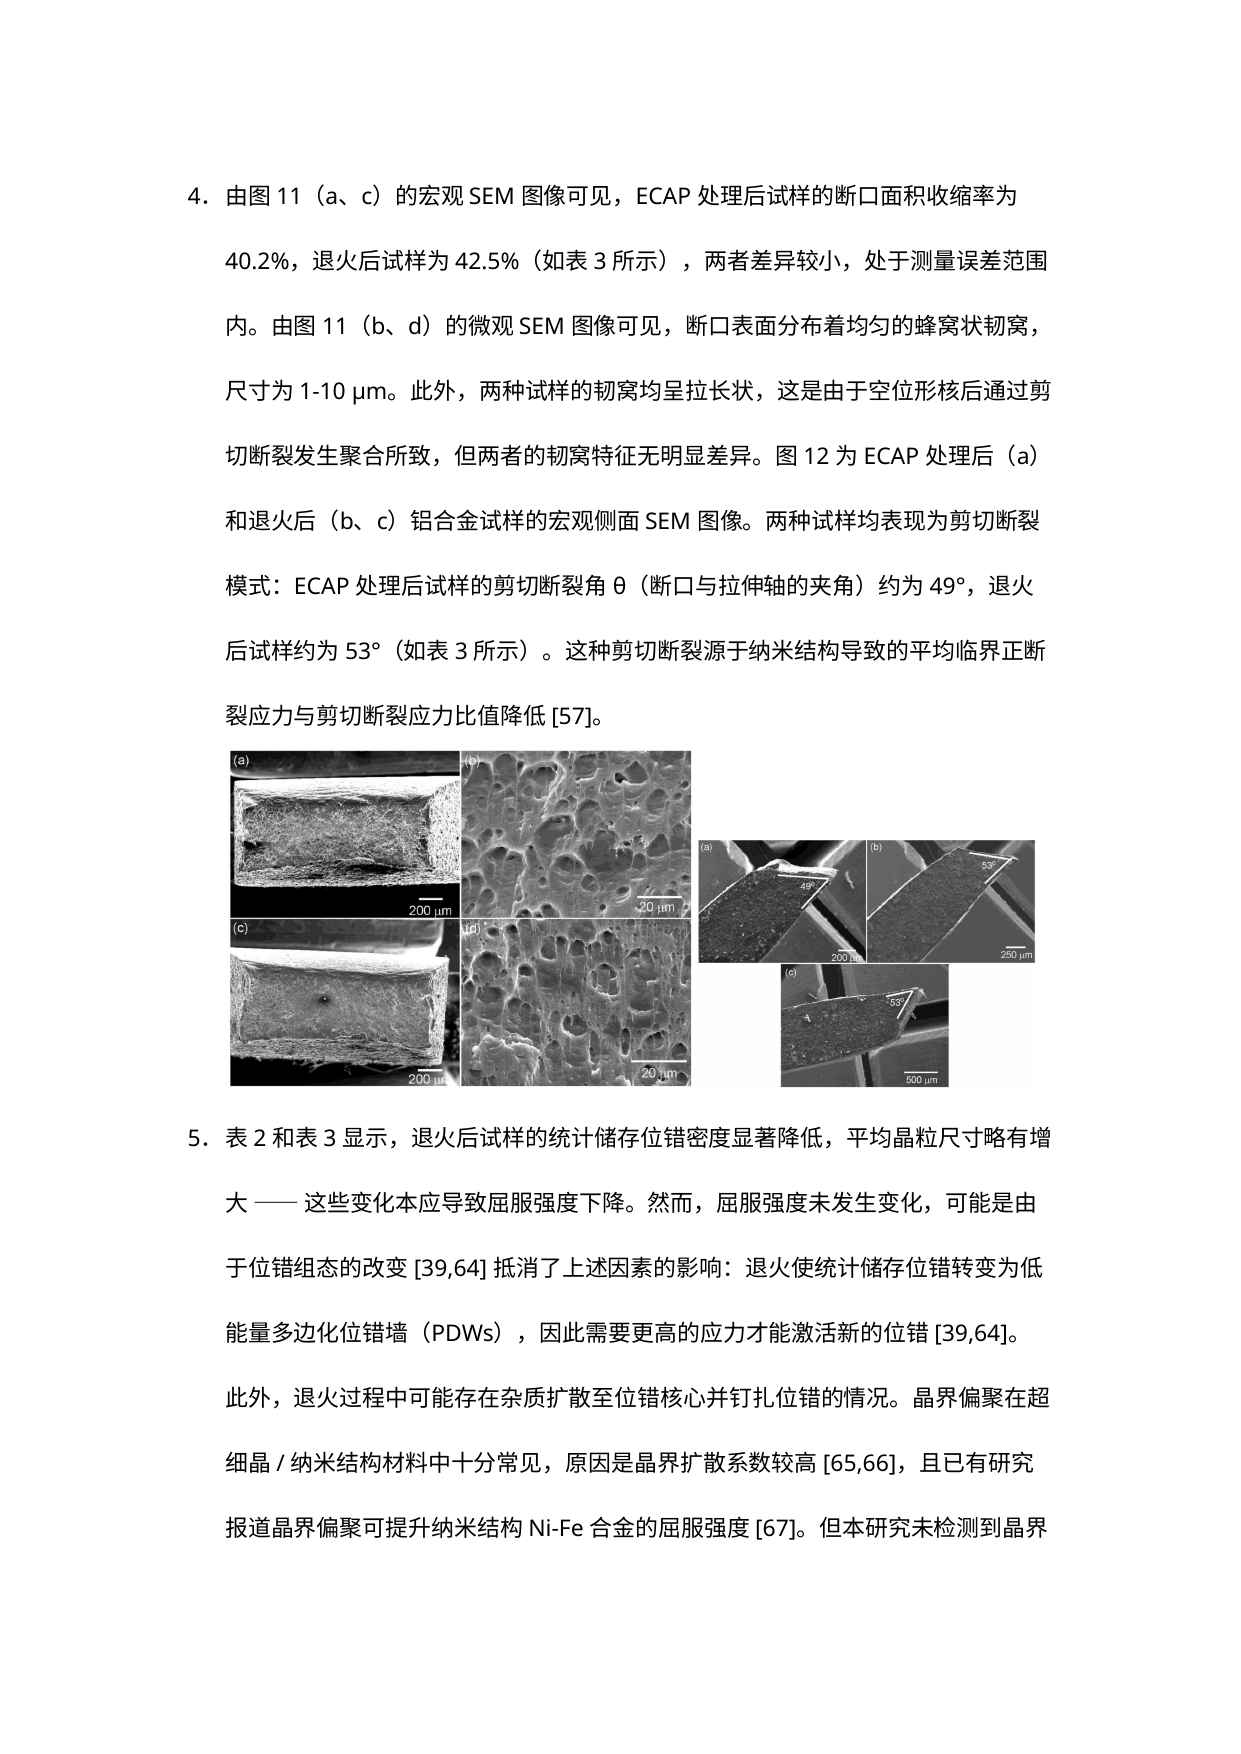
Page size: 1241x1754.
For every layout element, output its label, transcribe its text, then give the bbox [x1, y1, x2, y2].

picture [225, 747, 1038, 1090]
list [187, 1104, 1053, 1559]
